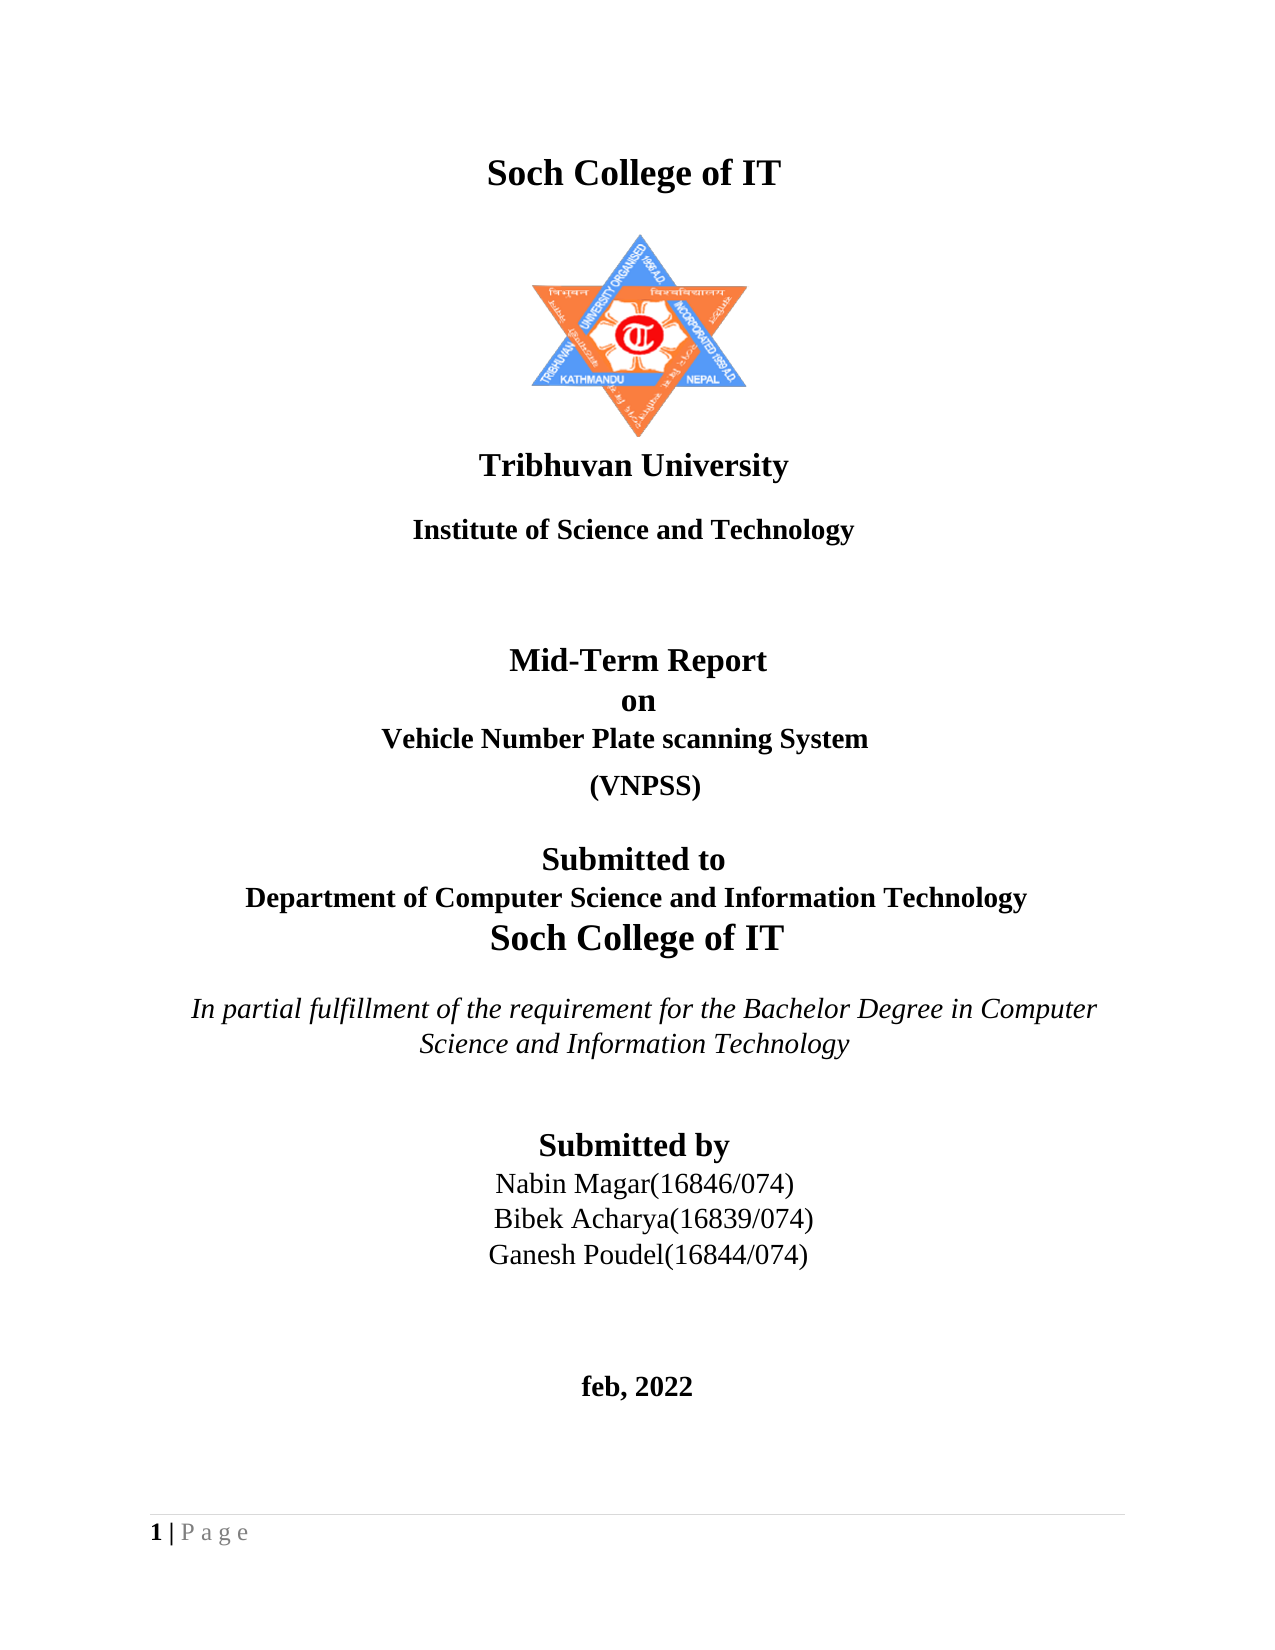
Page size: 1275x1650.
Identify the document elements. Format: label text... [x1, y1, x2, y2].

text Soch College of IT [150, 150, 1118, 193]
text Submitted to [151, 839, 1116, 878]
text Nabin Magar(16846/074) [164, 1166, 1125, 1199]
text feb, 2022 [150, 1369, 1124, 1402]
text on [151, 681, 1125, 719]
text Ganesh Poudel(16844/074) [164, 1237, 1125, 1271]
text Submitted by [151, 1125, 1117, 1164]
text Mid-Term Report [151, 640, 1125, 678]
text Tribhuvan University [151, 445, 1116, 483]
text Bibek Acharya(16839/074) [164, 1202, 1125, 1235]
text (VNPSS) [165, 768, 1125, 802]
text Science and Information Technology [150, 1027, 1119, 1060]
text Vehicle Number Plate scanning System [150, 721, 1125, 755]
text In partial fulfillment of the requirement for the Bachelor Degree in Computer [163, 991, 1125, 1024]
text Soch College of IT [489, 915, 1113, 958]
text Institute of Science and Technology [150, 512, 1117, 546]
picture [528, 234, 750, 437]
text Department of Computer Science and Information Technology [245, 880, 1113, 913]
